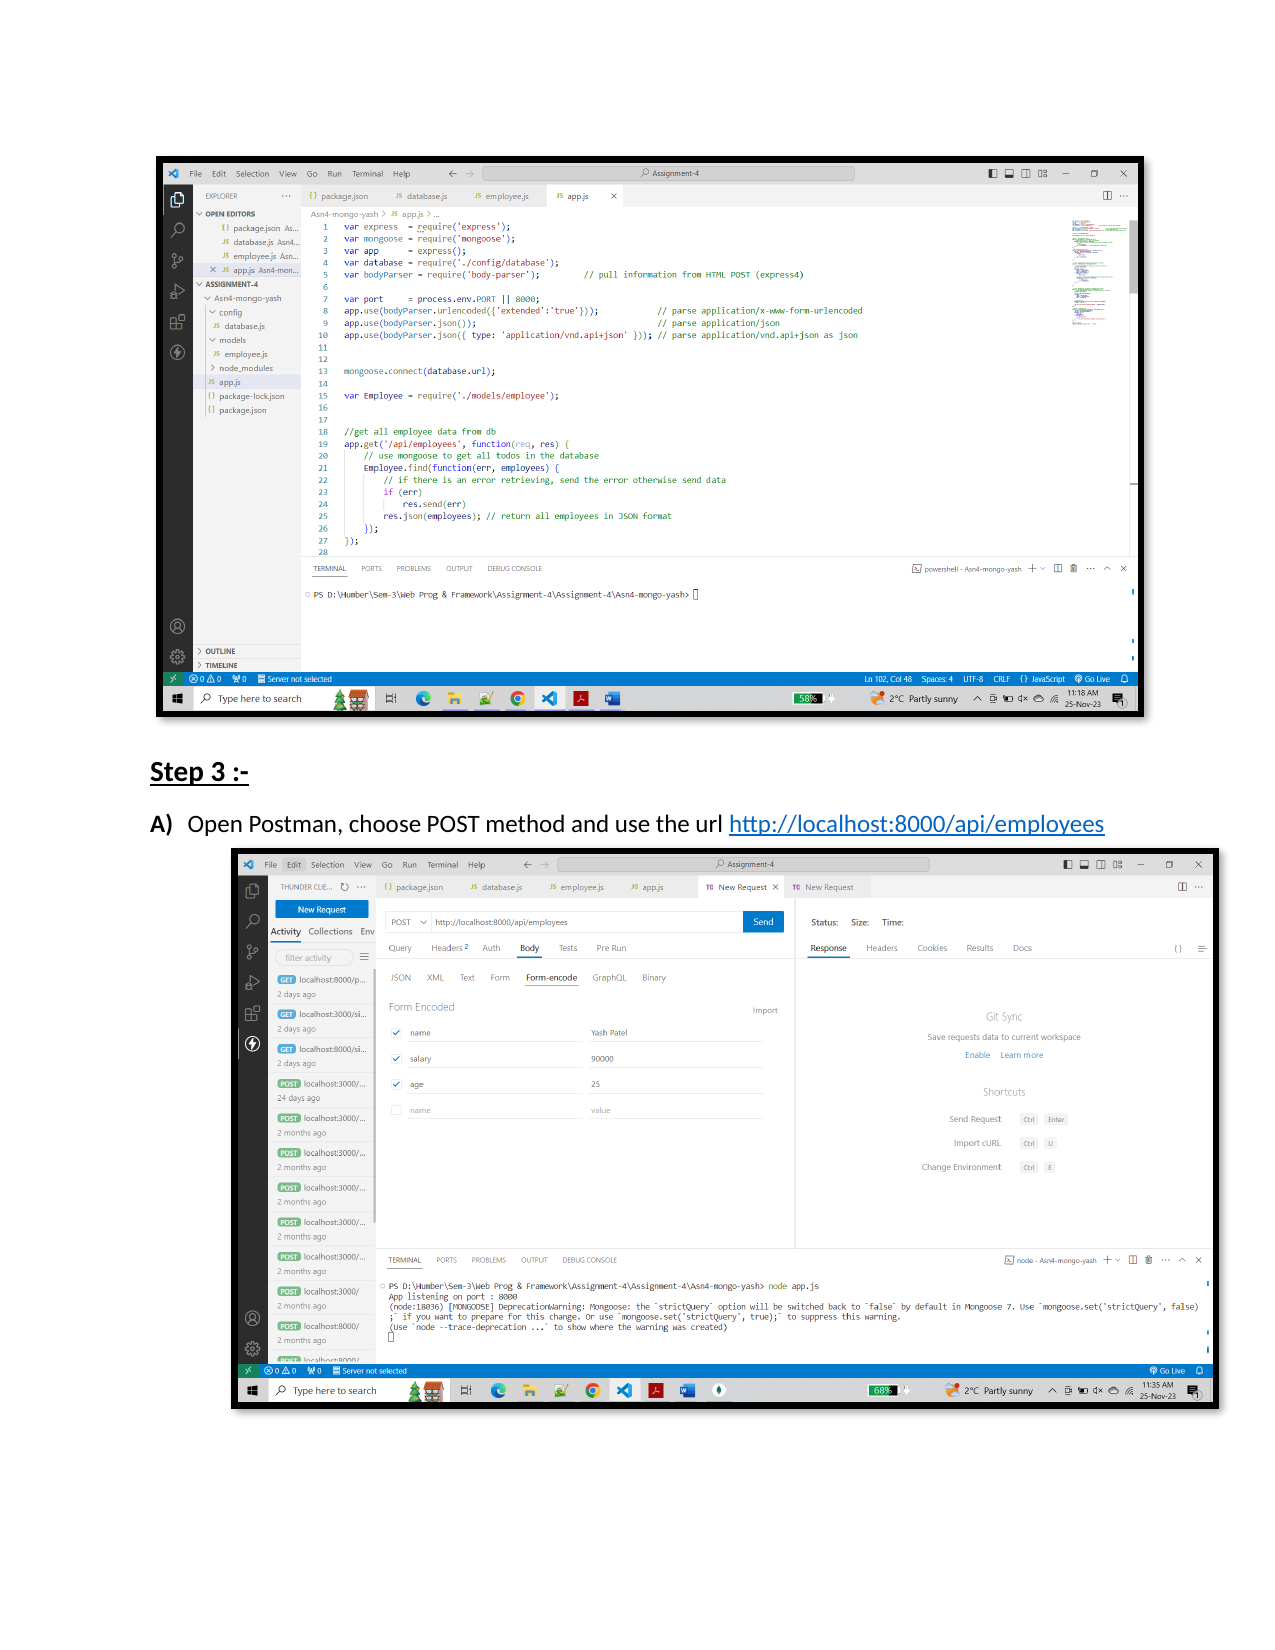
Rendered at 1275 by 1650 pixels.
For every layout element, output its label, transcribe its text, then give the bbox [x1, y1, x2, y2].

list Open Postman, choose POST method and use the url http://localhost:8000/api/employees [150, 808, 1125, 839]
picture [163, 163, 1138, 711]
text Step 3 :- [150, 753, 1125, 789]
picture [238, 854, 1213, 1402]
